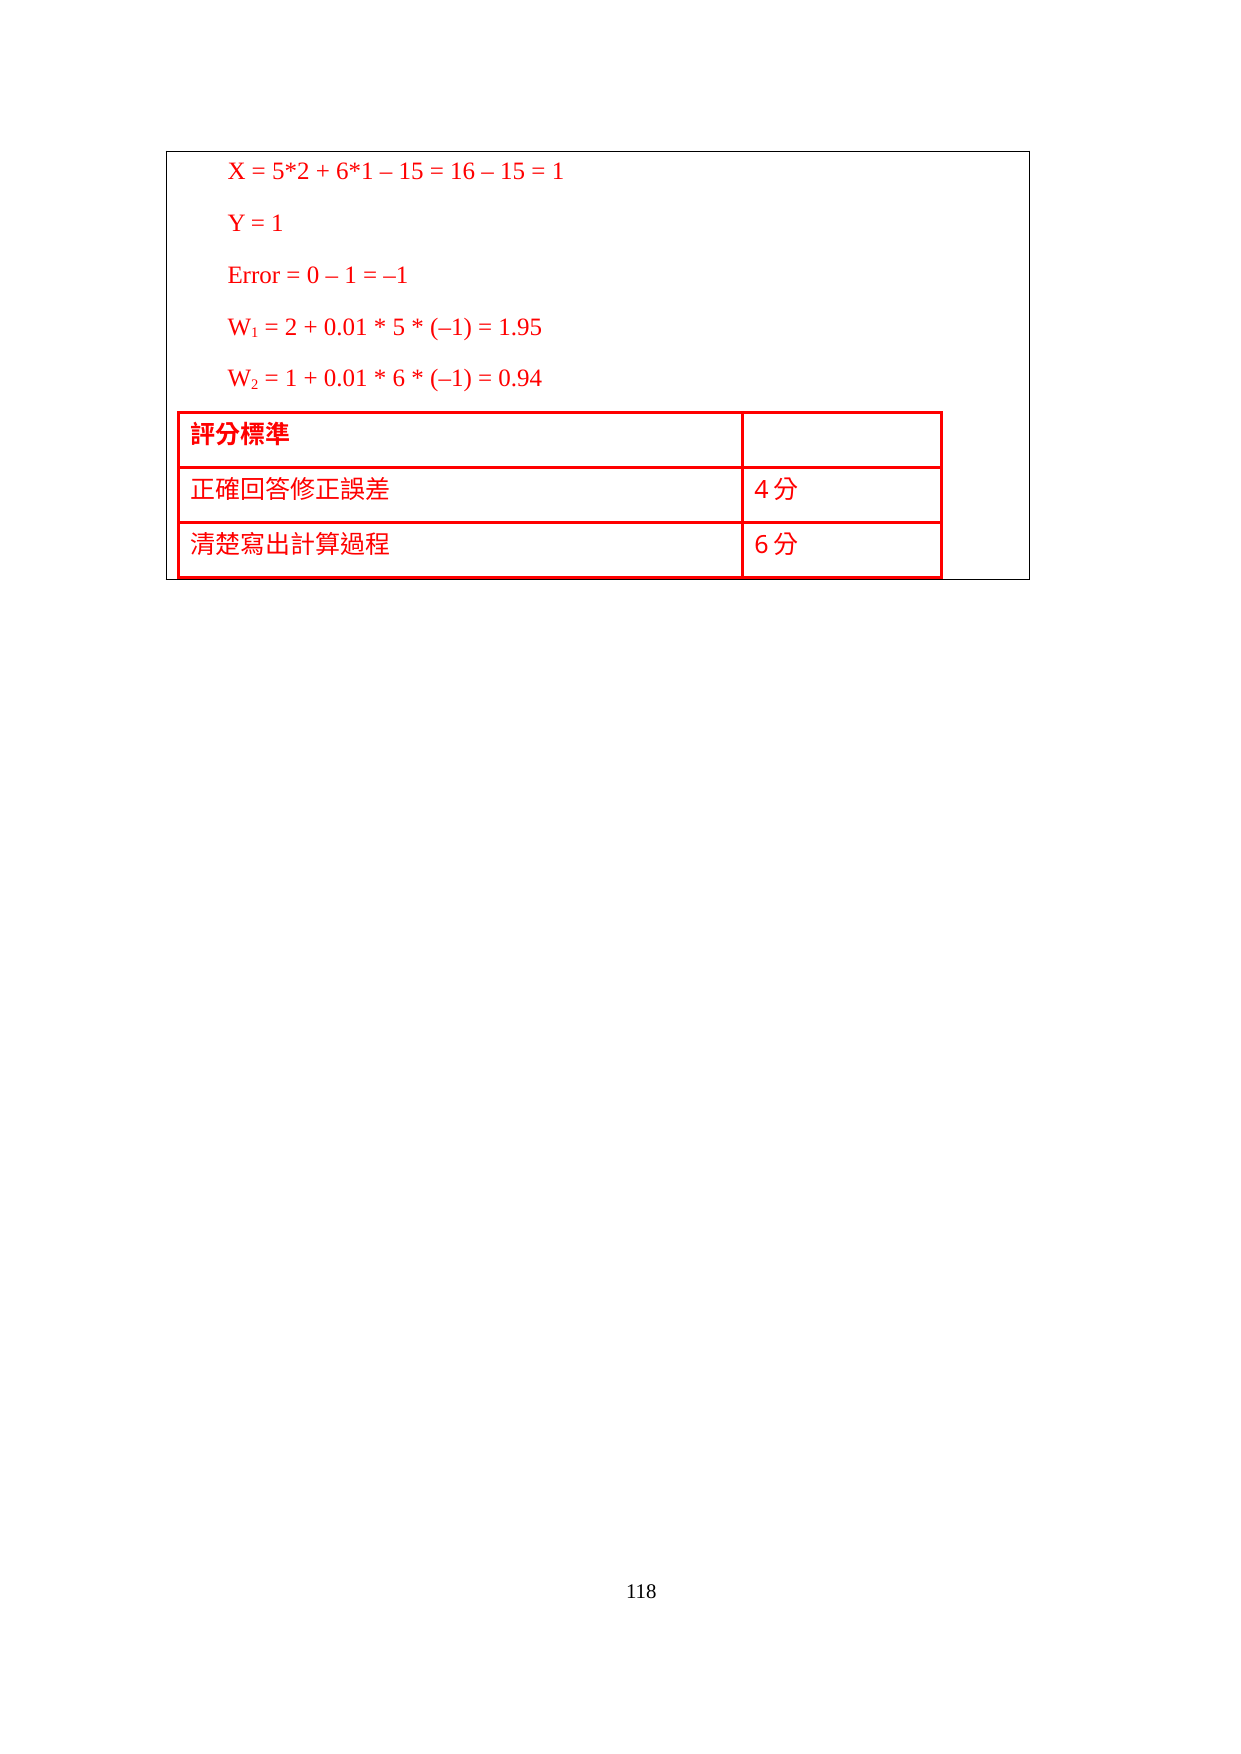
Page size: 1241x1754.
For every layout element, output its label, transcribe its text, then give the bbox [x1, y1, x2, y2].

table_header X = 5*2 + 6*1 – 15 = 16 – 15 = 1 Y = 1 Error = 0 – 1 = –1 W1 = 2 + 0.01 * 5 * (–1) = 1.95 W2 = 1 + 0.01 * 6 * (–1) = 0.94 [167, 152, 1029, 579]
